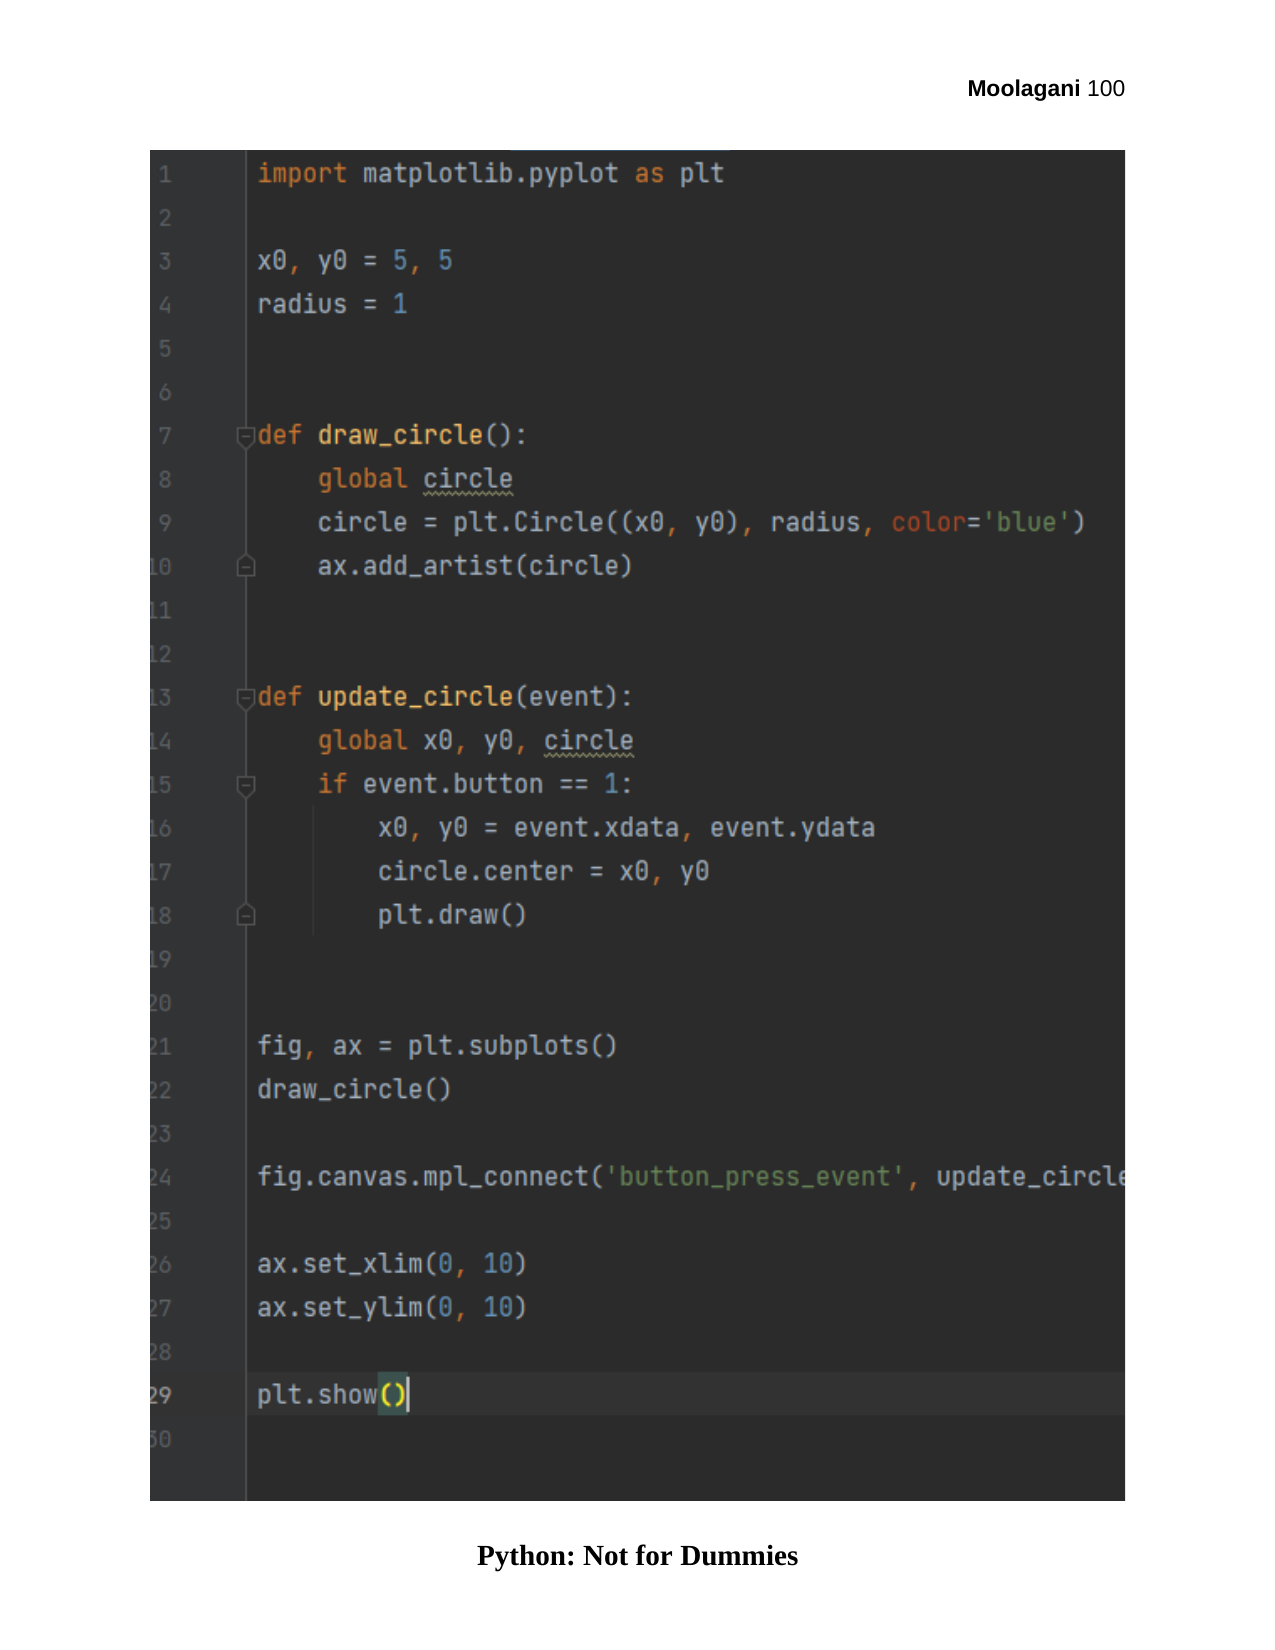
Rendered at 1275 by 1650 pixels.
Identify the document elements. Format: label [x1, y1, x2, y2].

picture [150, 150, 1125, 1501]
